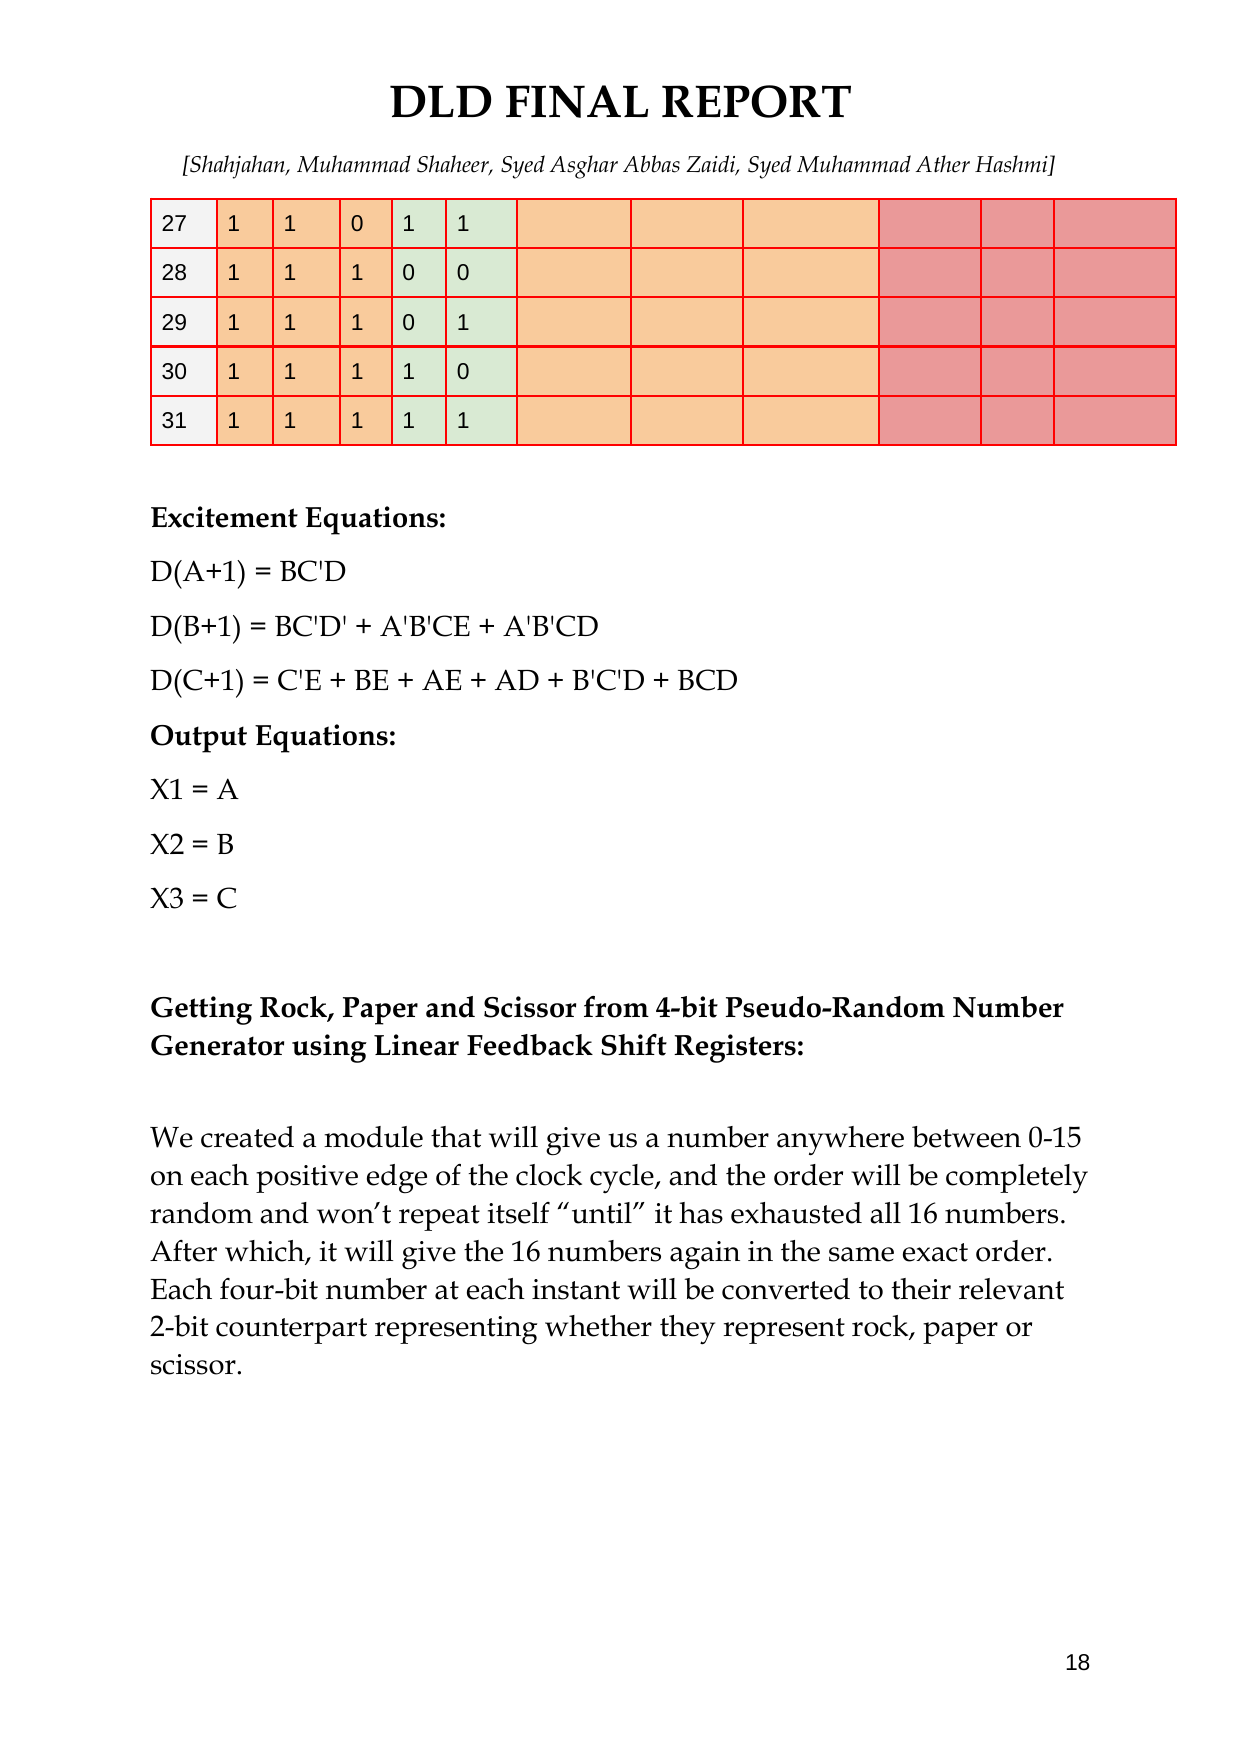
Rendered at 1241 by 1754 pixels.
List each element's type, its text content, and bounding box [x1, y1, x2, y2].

text D(A+1) = BC'D [150, 555, 1090, 590]
text X2 = B [150, 827, 1090, 862]
table_cell [518, 397, 630, 444]
table_cell 0 [447, 249, 516, 296]
table_cell 31 [152, 397, 216, 444]
table_cell 29 [152, 298, 216, 345]
table_cell 1 [447, 298, 516, 345]
table_cell [518, 298, 630, 345]
table_cell 0 [393, 249, 445, 296]
table_cell [518, 200, 630, 247]
table_cell [632, 397, 742, 444]
text X1 = A [150, 773, 1090, 808]
text D(C+1) = C'E + BE + AE + AD + B'C'D + BCD [150, 664, 1090, 699]
table_cell 30 [152, 348, 216, 395]
text D(B+1) = BC'D' + A'B'CE + A'B'CD [150, 609, 1090, 644]
table_cell 1 [218, 348, 272, 395]
table_cell [982, 298, 1053, 345]
table_cell [982, 348, 1053, 395]
table_cell [632, 249, 742, 296]
table_cell 0 [393, 298, 445, 345]
table_cell [880, 298, 980, 345]
table_cell 0 [341, 200, 391, 247]
table_cell 1 [341, 397, 391, 444]
table_cell 1 [341, 298, 391, 345]
table_cell 0 [447, 348, 516, 395]
table_cell 1 [274, 298, 339, 345]
table_cell [982, 200, 1053, 247]
table_cell 1 [218, 249, 272, 296]
table_cell [880, 249, 980, 296]
table_cell 1 [218, 397, 272, 444]
table_cell [1055, 348, 1175, 395]
table_cell 1 [393, 200, 445, 247]
table_cell [744, 348, 878, 395]
table_cell [982, 249, 1053, 296]
table_cell 1 [274, 397, 339, 444]
text Output Equations: [150, 718, 1090, 753]
table_cell [1055, 397, 1175, 444]
table_cell [744, 397, 878, 444]
text Getting Rock, Paper and Scissor from 4-bit Pseudo-Random Number Generator using Linear Feedback Shift Registers: [150, 991, 1090, 1064]
table_cell [1055, 249, 1175, 296]
table_cell 1 [447, 397, 516, 444]
table_cell [880, 200, 980, 247]
table_cell 27 [152, 200, 216, 247]
table_cell [880, 397, 980, 444]
table_cell 1 [274, 249, 339, 296]
table_cell 1 [274, 348, 339, 395]
table_cell [632, 348, 742, 395]
table_cell 1 [341, 249, 391, 296]
table_cell 1 [393, 397, 445, 444]
table_cell [518, 348, 630, 395]
table_cell 1 [218, 298, 272, 345]
table_cell 1 [274, 200, 339, 247]
table_cell [982, 397, 1053, 444]
table_cell 28 [152, 249, 216, 296]
table_cell 1 [218, 200, 272, 247]
table_cell [744, 298, 878, 345]
table_cell [1055, 298, 1175, 345]
table_cell 1 [341, 348, 391, 395]
table_cell [632, 200, 742, 247]
table_cell 1 [447, 200, 516, 247]
table_cell [518, 249, 630, 296]
table_cell [632, 298, 742, 345]
table_cell [744, 249, 878, 296]
text X3 = C [150, 882, 1090, 917]
text We created a module that will give us a number anywhere between 0-15 on each positive edge of the clock cycle, and the order will be completely random and won’t repeat itself “until” it has exhausted all 16 numbers. After which, it will give the 16 numbers again in the same exact order. Each four-bit number at each instant will be converted to their relevant 2-bit counterpart representing whether they represent rock, paper or scissor. [150, 1083, 1090, 1383]
table_cell 1 [393, 348, 445, 395]
text Excitement Equations: [150, 501, 1090, 536]
table_cell [880, 348, 980, 395]
table_cell [744, 200, 878, 247]
table_cell [1055, 200, 1175, 247]
